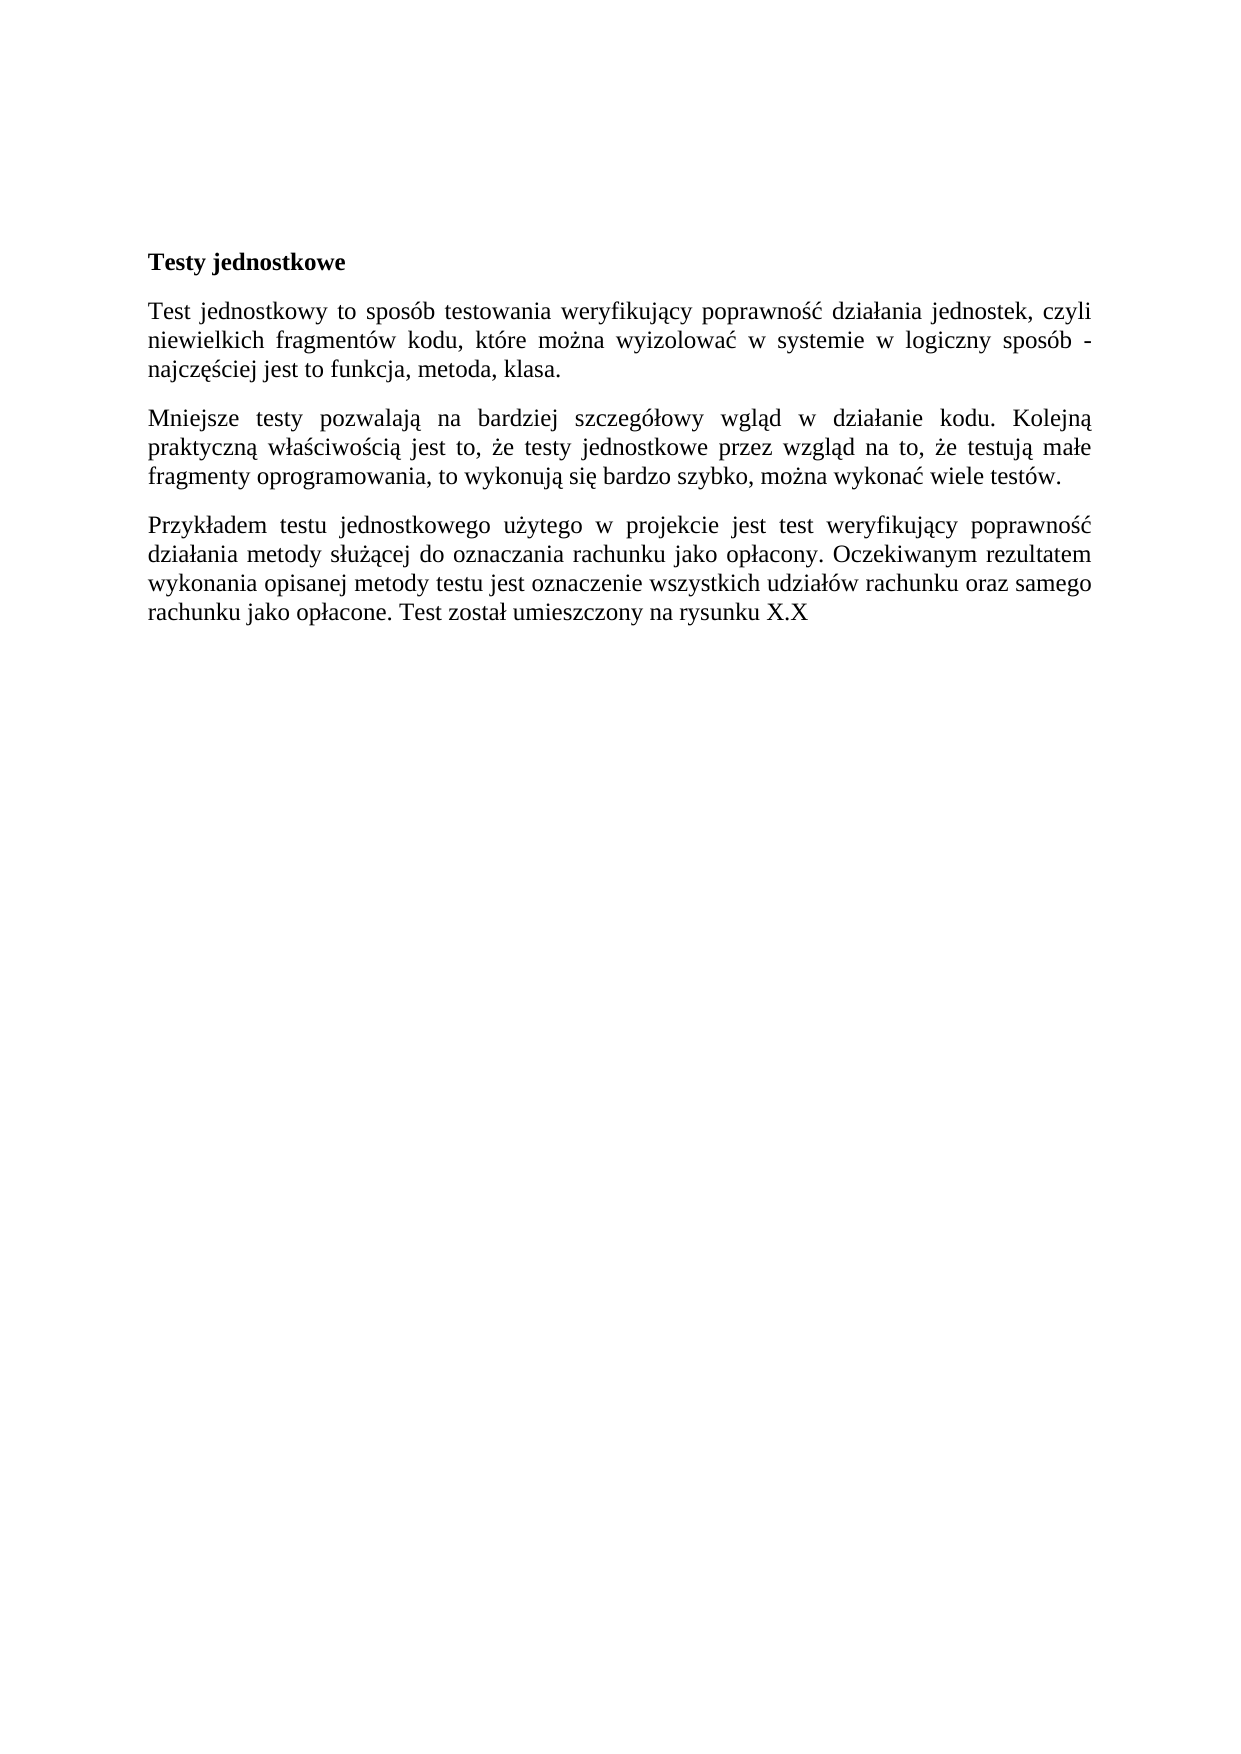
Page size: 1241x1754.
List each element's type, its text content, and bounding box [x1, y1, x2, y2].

text Przykładem testu jednostkowego użytego w projekcie jest test weryfikujący poprawność działania metody służącej do oznaczania rachunku jako opłacony. Oczekiwanym rezultatem wykonania opisanej metody testu jest oznaczenie wszystkich udziałów rachunku oraz samego rachunku jako opłacone. Test został umieszczony na rysunku X.X [148, 511, 1093, 626]
text Mniejsze testy pozwalają na bardziej szczegółowy wgląd w działanie kodu. Kolejną praktyczną właściwością jest to, że testy jednostkowe przez wzgląd na to, że testują małe fragmenty oprogramowania, to wykonują się bardzo szybko, można wykonać wiele testów. [148, 403, 1093, 490]
text Testy jednostkowe [148, 247, 1093, 276]
text Test jednostkowy to sposób testowania weryfikujący poprawność działania jednostek, czyli niewielkich fragmentów kodu, które można wyizolować w systemie w logiczny sposób - najczęściej jest to funkcja, metoda, klasa. [148, 296, 1093, 383]
